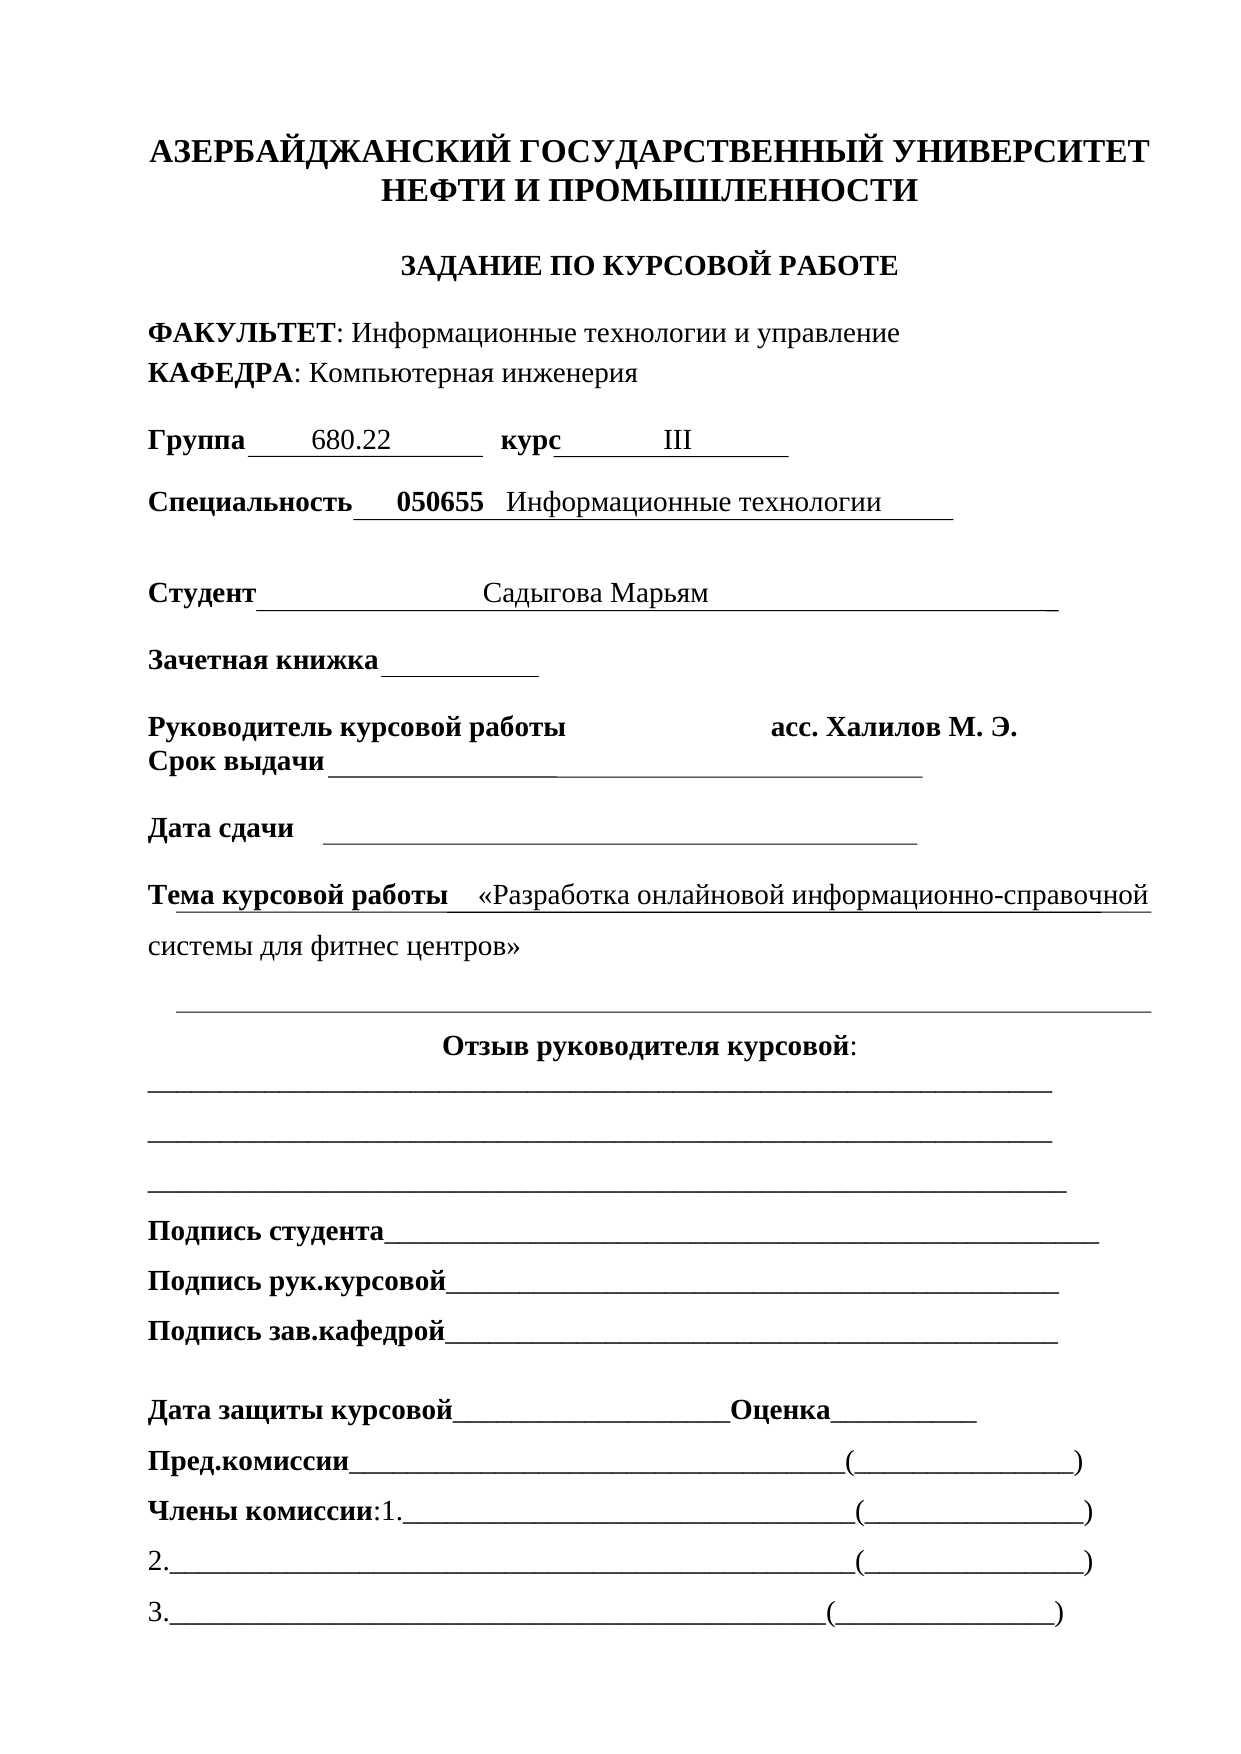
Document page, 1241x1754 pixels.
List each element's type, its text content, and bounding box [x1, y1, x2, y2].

text Руководитель курсовой работы асс. Халилов М. Э. [148, 709, 1152, 743]
text _______________________________________________________________ [148, 1162, 1152, 1196]
text Подпись студента_________________________________________________ [148, 1213, 1152, 1246]
text Студент Садыгова Марьям [148, 575, 1152, 609]
text Зачетная книжка [148, 642, 1152, 676]
text Члены комиссии:1._______________________________(_______________) [148, 1493, 1152, 1527]
text Специальность 050655 Информационные технологии [148, 484, 1152, 518]
text Группа 680.22 курс III [148, 422, 1152, 456]
text Срок выдачи [148, 743, 1152, 777]
text АЗЕРБАЙДЖАНСКИЙ ГОСУДАРСТВЕННЫЙ УНИВЕРСИТЕТ НЕФТИ И ПРОМЫШЛЕННОСТИ [148, 132, 1152, 208]
text Подпись рук.курсовой__________________________________________ [148, 1263, 1152, 1297]
text ______________________________________________________________ [148, 1112, 1152, 1146]
text ______________________________________________________________ [148, 1062, 1152, 1095]
text 2._______________________________________________(_______________) [148, 1543, 1152, 1577]
text Дата защиты курсовой___________________Оценка__________ [148, 1392, 1152, 1426]
text Пред.комиссии__________________________________(_______________) [148, 1443, 1152, 1476]
text ФАКУЛЬТЕТ: Информационные технологии и управление [148, 315, 1152, 349]
text Отзыв руководителя курсовой: [148, 1028, 1152, 1062]
text Дата сдачи [148, 810, 1152, 844]
text КАФЕДРА: Компьютерная инженерия [148, 355, 1152, 388]
text 3._____________________________________________(_______________) [148, 1594, 1152, 1627]
text Тема курсовой работы «Разработка онлайновой информационно-справочной системы для фитнес центров» [148, 877, 1152, 961]
text ЗАДАНИЕ ПО КУРСОВОЙ РАБОТЕ [148, 248, 1152, 282]
text Подпись зав.кафедрой__________________________________________ [148, 1313, 1152, 1347]
